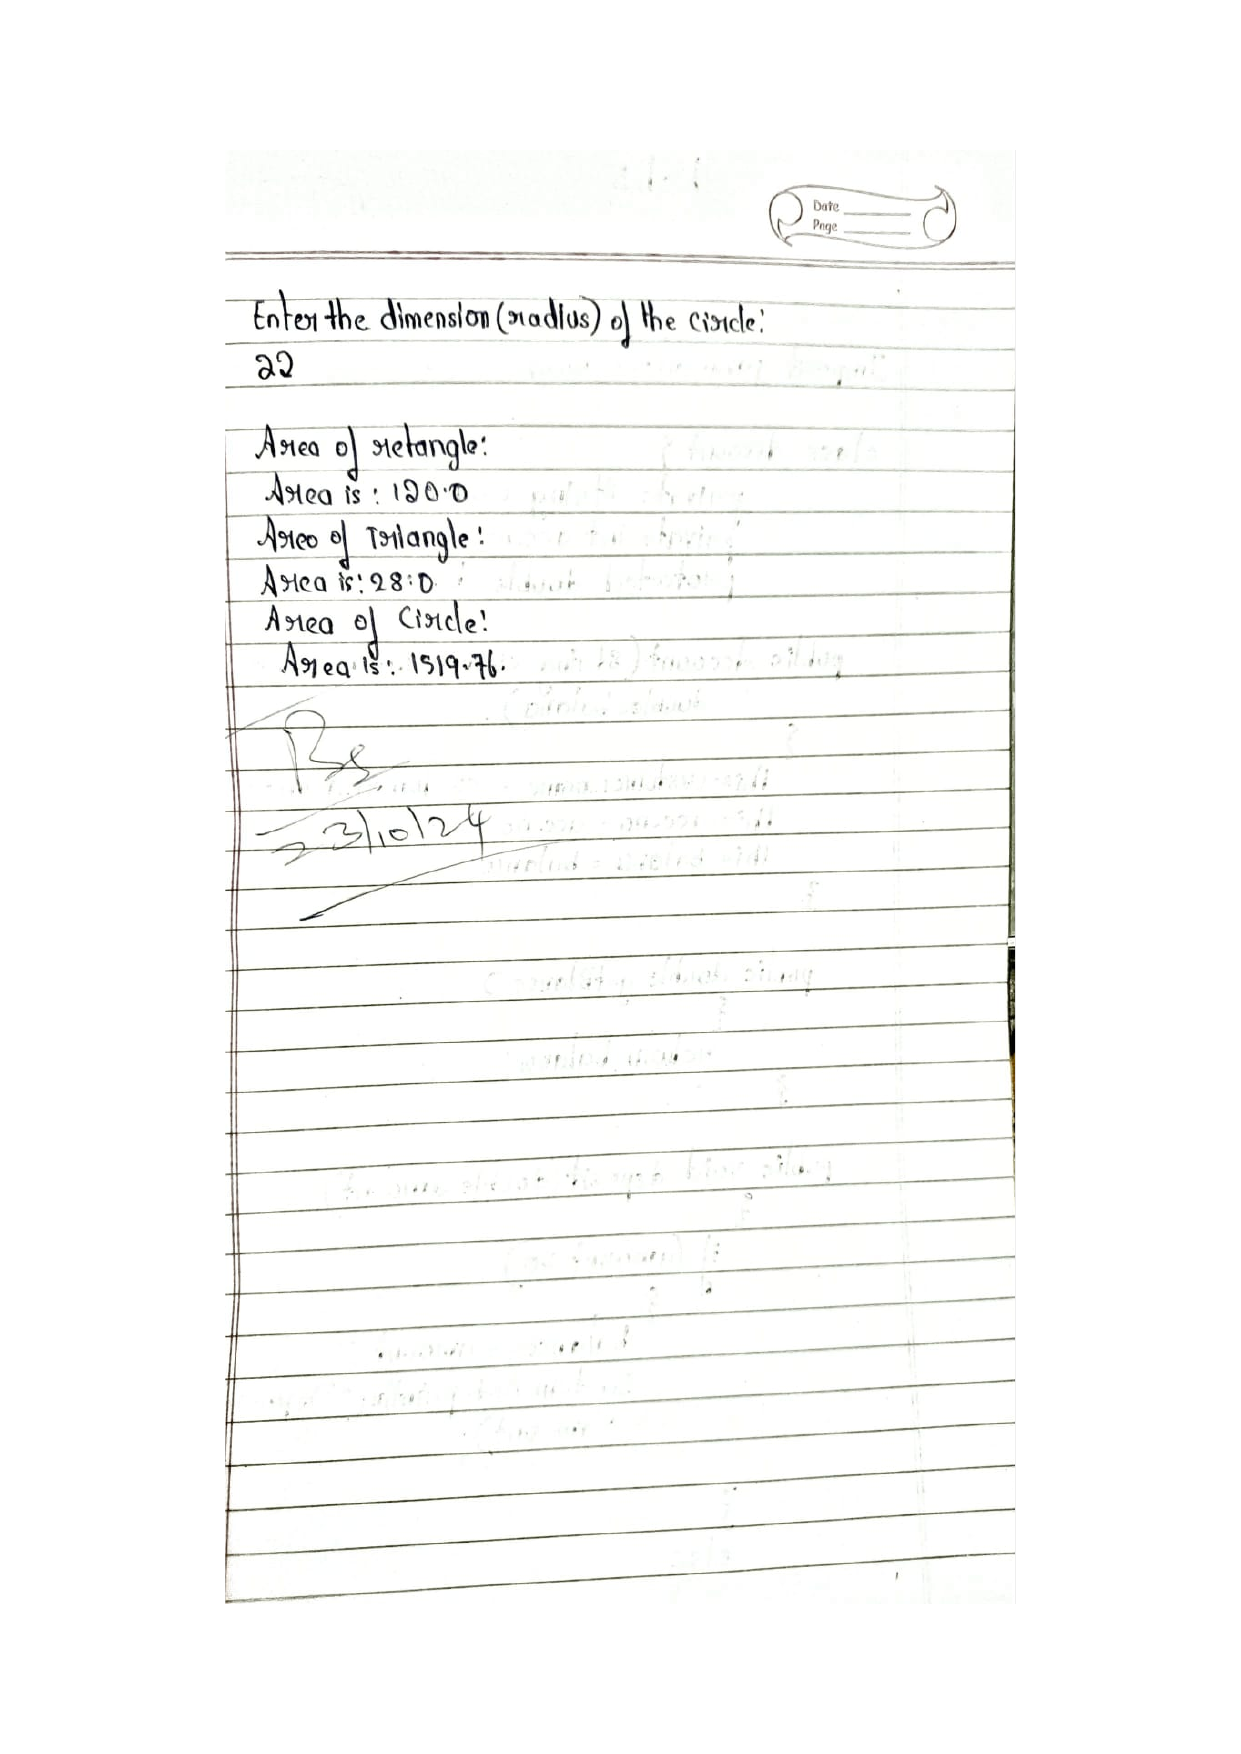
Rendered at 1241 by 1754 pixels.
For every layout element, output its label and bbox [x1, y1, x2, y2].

picture [225, 150, 1015, 1604]
